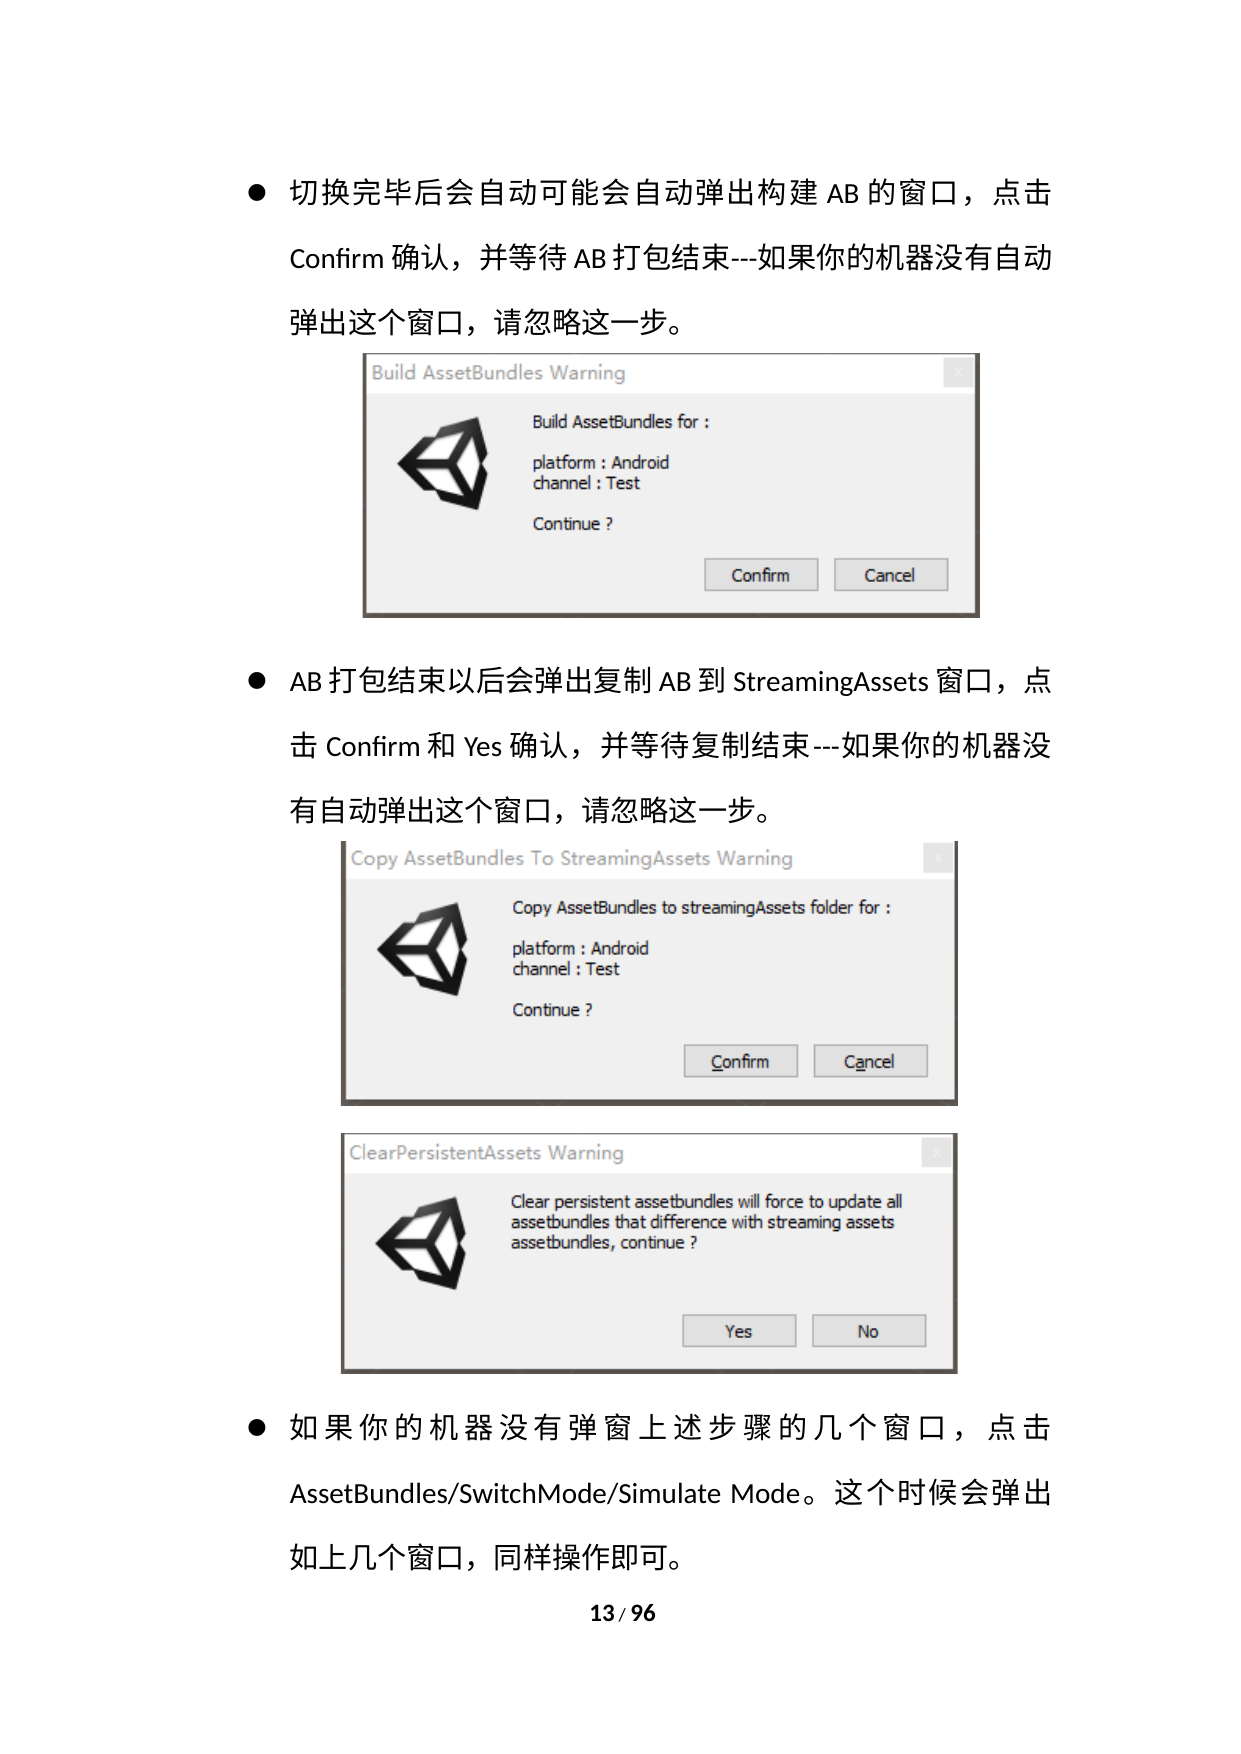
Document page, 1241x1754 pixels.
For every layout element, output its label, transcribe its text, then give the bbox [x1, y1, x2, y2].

picture [362, 353, 980, 618]
picture [340, 841, 958, 1106]
list AB打包结束以后会弹出复制AB到StreamingAssets窗口，点击Confirm和Yes确认，并等待复制结束---如果你的机器没有自动弹出这个窗口，请忽略这一步。 [246, 646, 1053, 841]
list 切换完毕后会自动可能会自动弹出构建AB的窗口，点击Confirm确认，并等待AB打包结束---如果你的机器没有自动弹出这个窗口，请忽略这一步。 [246, 158, 1053, 353]
picture [340, 1133, 958, 1374]
list 如果你的机器没有弹窗上述步骤的几个窗口，点击AssetBundles/SwitchMode/Simulate Mode。这个时候会弹出如上几个窗口，同样操作即可。 [246, 1393, 1053, 1588]
